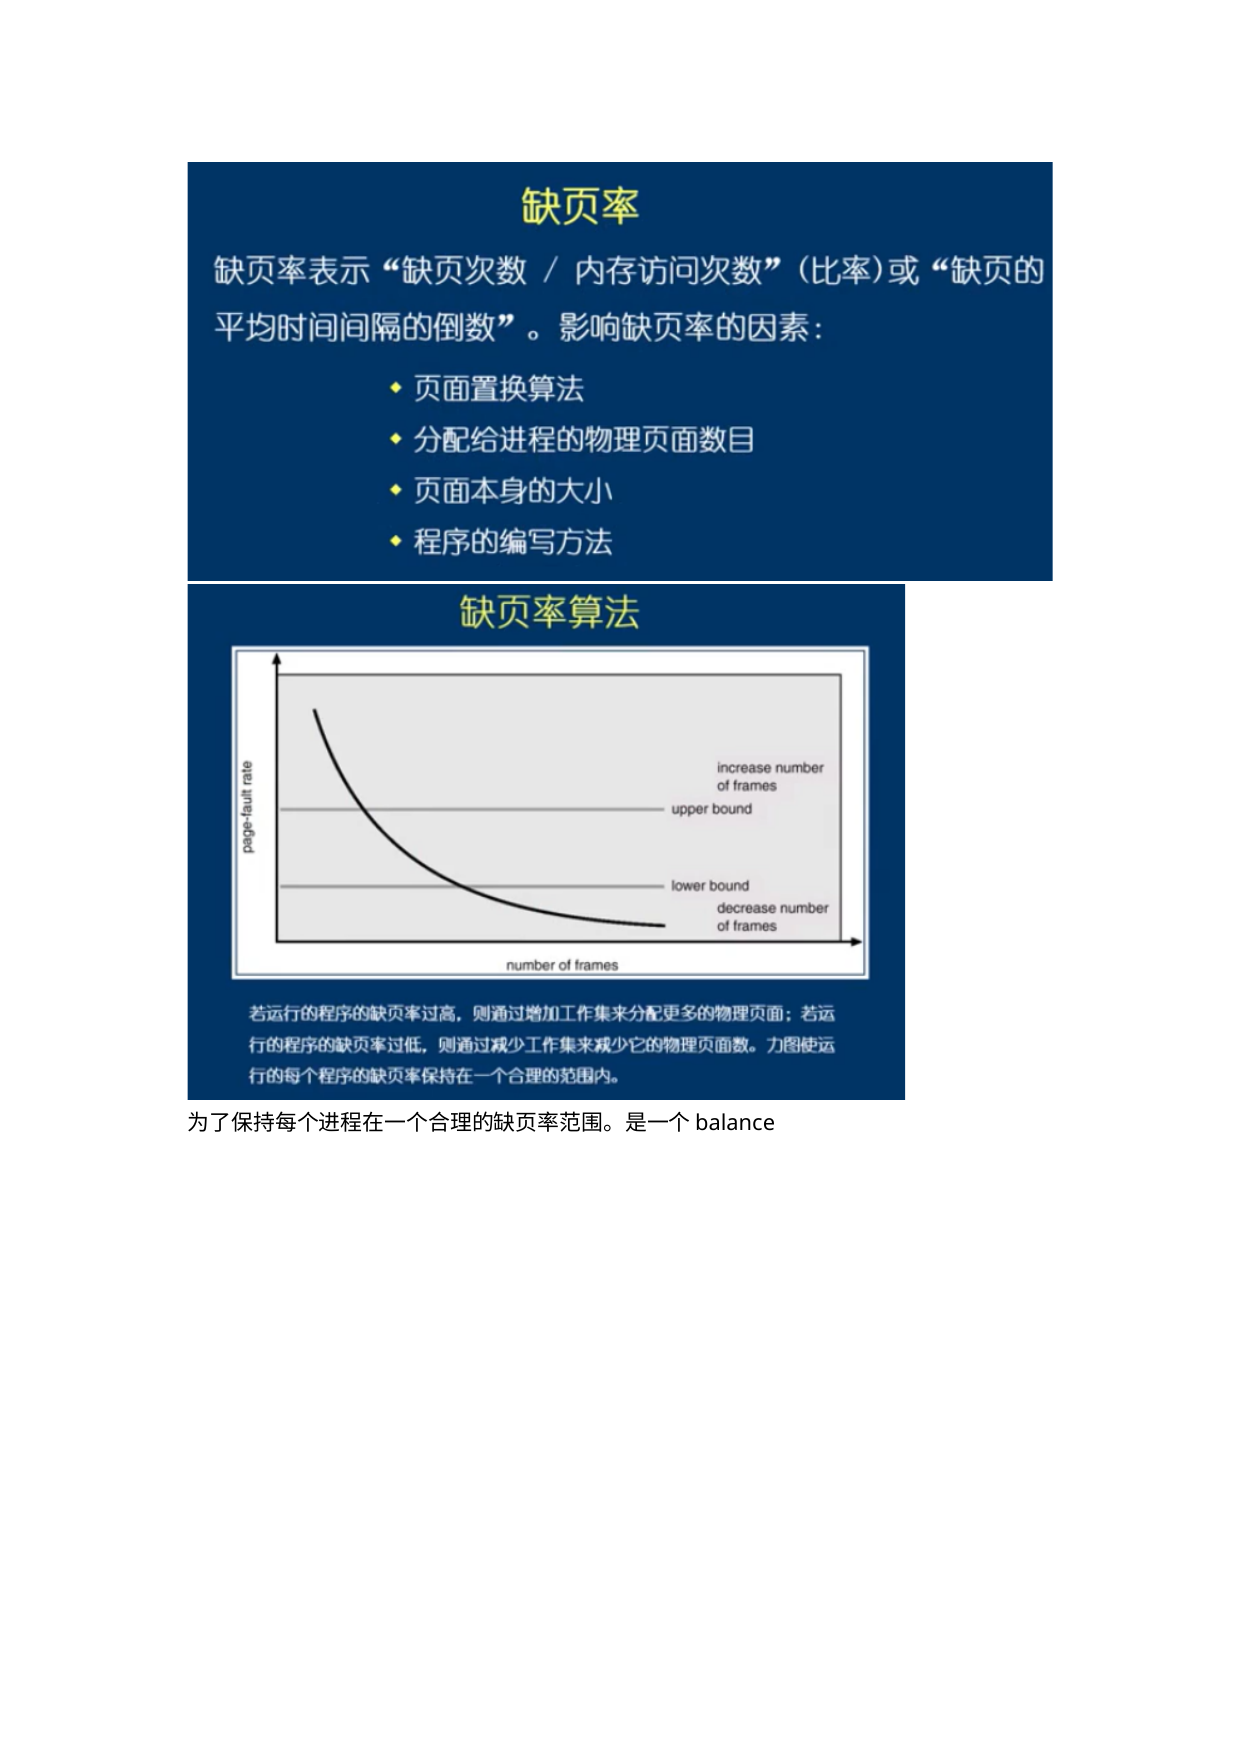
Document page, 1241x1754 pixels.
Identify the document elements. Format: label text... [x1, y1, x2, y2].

picture [187, 584, 905, 1100]
picture [187, 162, 1053, 581]
text 为了保持每个进程在一个合理的缺页率范围。是一个balance [187, 1104, 1053, 1137]
